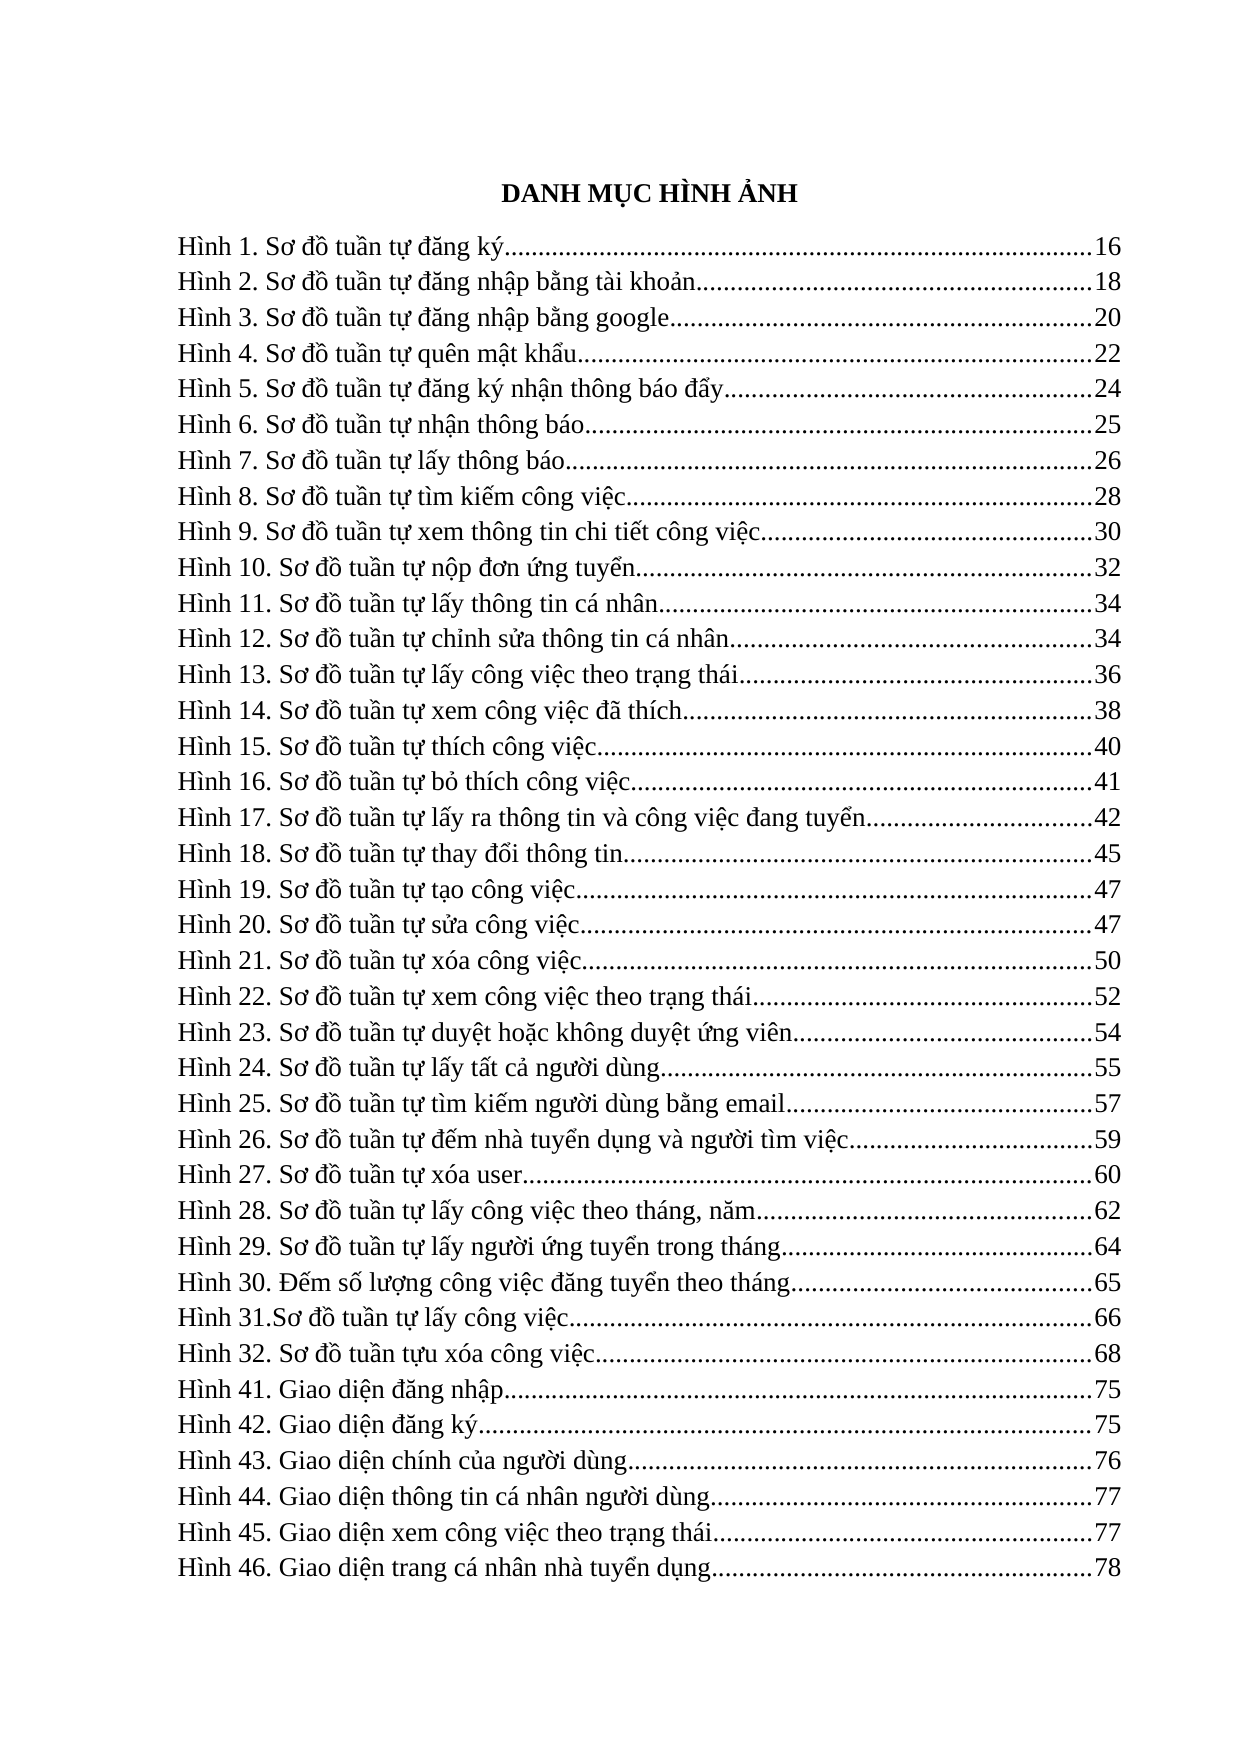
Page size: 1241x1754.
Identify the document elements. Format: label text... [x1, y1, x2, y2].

text Hình 18. Sơ đồ tuần tự thay đổi thông tin 45 [177, 837, 1122, 868]
text Hình 8. Sơ đồ tuần tự tìm kiếm công việc 28 [177, 480, 1122, 511]
text Hình 4. Sơ đồ tuần tự quên mật khẩu 22 [177, 337, 1122, 368]
text Hình 9. Sơ đồ tuần tự xem thông tin chi tiết công việc 30 [177, 515, 1122, 547]
text Hình 21. Sơ đồ tuần tự xóa công việc 50 [177, 944, 1122, 975]
text Hình 46. Giao diện trang cá nhân nhà tuyển dụng 78 [177, 1552, 1122, 1583]
text Hình 3. Sơ đồ tuần tự đăng nhập bằng google 20 [177, 301, 1122, 332]
text Hình 12. Sơ đồ tuần tự chỉnh sửa thông tin cá nhân 34 [177, 623, 1122, 654]
text Hình 23. Sơ đồ tuần tự duyệt hoặc không duyệt ứng viên 54 [177, 1016, 1122, 1047]
text Hình 20. Sơ đồ tuần tự sửa công việc 47 [177, 908, 1122, 939]
text Hình 19. Sơ đồ tuần tự tạo công việc 47 [177, 873, 1122, 904]
text Hình 42. Giao diện đăng ký 75 [177, 1409, 1122, 1440]
text Hình 17. Sơ đồ tuần tự lấy ra thông tin và công việc đang tuyển 42 [177, 801, 1122, 832]
text Hình 6. Sơ đồ tuần tự nhận thông báo 25 [177, 408, 1122, 439]
text Hình 10. Sơ đồ tuần tự nộp đơn ứng tuyển 32 [177, 551, 1122, 582]
text Hình 43. Giao diện chính của người dùng 76 [177, 1444, 1122, 1476]
text Hình 45. Giao diện xem công việc theo trạng thái 77 [177, 1516, 1122, 1547]
text Hình 22. Sơ đồ tuần tự xem công việc theo trạng thái 52 [177, 980, 1122, 1011]
text Hình 41. Giao diện đăng nhập 75 [177, 1373, 1122, 1404]
text Hình 1. Sơ đồ tuần tự đăng ký 16 [177, 229, 1122, 261]
text DANH MỤC HÌNH ẢNH [177, 177, 1122, 208]
text Hình 28. Sơ đồ tuần tự lấy công việc theo tháng, năm 62 [177, 1194, 1122, 1225]
text Hình 32. Sơ đồ tuần tựu xóa công việc 68 [177, 1337, 1122, 1368]
text Hình 11. Sơ đồ tuần tự lấy thông tin cá nhân 34 [177, 587, 1122, 618]
text Hình 30. Đếm số lượng công việc đăng tuyển theo tháng 65 [177, 1266, 1122, 1297]
text Hình 24. Sơ đồ tuần tự lấy tất cả người dùng 55 [177, 1051, 1122, 1082]
text Hình 26. Sơ đồ tuần tự đếm nhà tuyển dụng và người tìm việc 59 [177, 1123, 1122, 1154]
text Hình 25. Sơ đồ tuần tự tìm kiếm người dùng bằng email 57 [177, 1087, 1122, 1118]
text Hình 7. Sơ đồ tuần tự lấy thông báo 26 [177, 444, 1122, 475]
text Hình 29. Sơ đồ tuần tự lấy người ứng tuyển trong tháng 64 [177, 1230, 1122, 1261]
text Hình 13. Sơ đồ tuần tự lấy công việc theo trạng thái 36 [177, 658, 1122, 689]
text Hình 5. Sơ đồ tuần tự đăng ký nhận thông báo đẩy 24 [177, 372, 1122, 404]
text Hình 44. Giao diện thông tin cá nhân người dùng 77 [177, 1480, 1122, 1511]
text Hình 31.Sơ đồ tuần tự lấy công việc 66 [177, 1301, 1122, 1333]
text Hình 16. Sơ đồ tuần tự bỏ thích công việc 41 [177, 766, 1122, 797]
text Hình 14. Sơ đồ tuần tự xem công việc đã thích 38 [177, 694, 1122, 725]
text Hình 2. Sơ đồ tuần tự đăng nhập bằng tài khoản 18 [177, 265, 1122, 296]
text Hình 27. Sơ đồ tuần tự xóa user 60 [177, 1158, 1122, 1190]
text Hình 15. Sơ đồ tuần tự thích công việc 40 [177, 730, 1122, 761]
